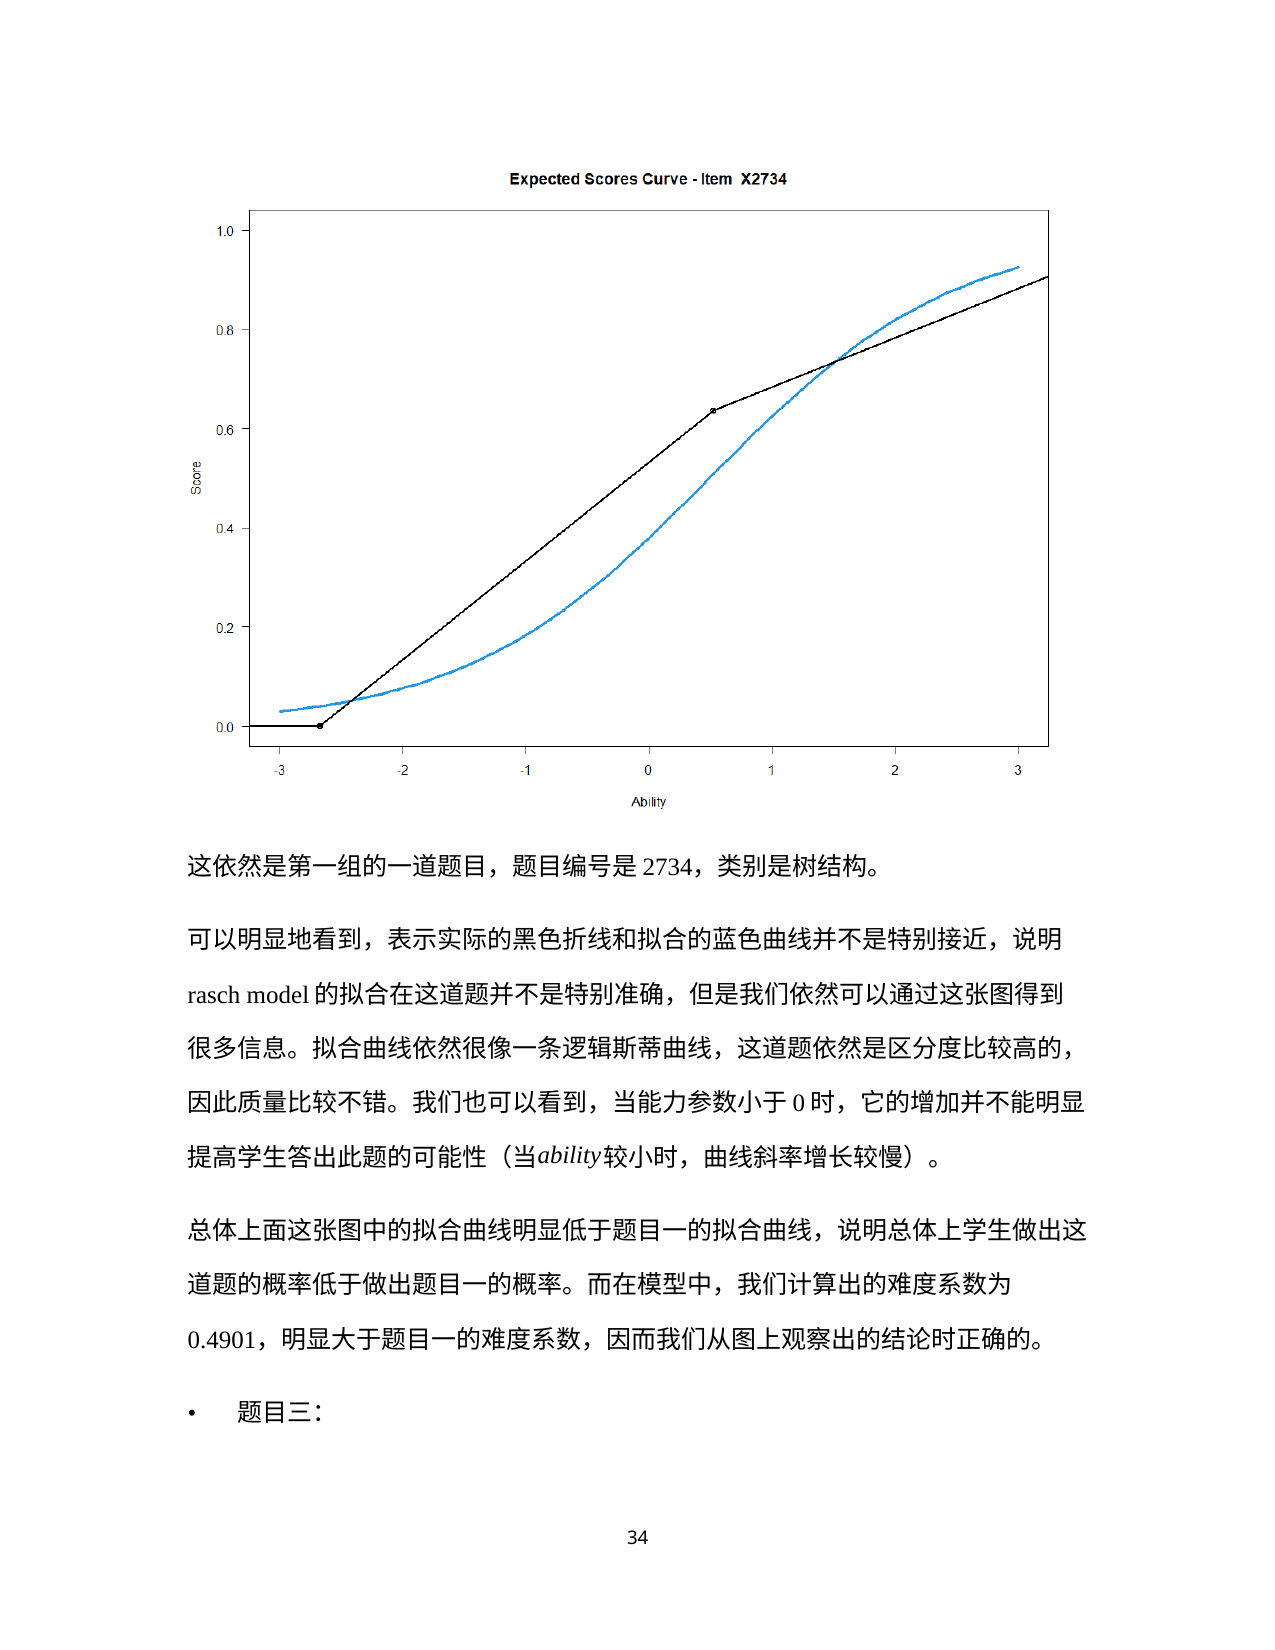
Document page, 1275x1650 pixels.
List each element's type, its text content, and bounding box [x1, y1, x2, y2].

text 这依然是第一组的一道题目，题目编号是2734，类别是树结构。 [187, 847, 1087, 883]
list 题目三： [187, 1392, 1087, 1428]
text 可以明显地看到，表示实际的黑色折线和拟合的蓝色曲线并不是特别接近，说明rasch model的拟合在这道题并不是特别准确，但是我们依然可以通过这张图得到很多信息。拟合曲线依然很像一条逻辑斯蒂曲线，这道题依然是区分度比较高的，因此质量比较不错。我们也可以看到，当能力参数小于0时，它的增加并不能明显提高学生答出此题的可能性（当较小时，曲线斜率增长较慢）。 [187, 920, 1087, 1173]
text 总体上面这张图中的拟合曲线明显低于题目一的拟合曲线，说明总体上学生做出这道题的概率低于做出题目一的概率。而在模型中，我们计算出的难度系数为0.4901，明显大于题目一的难度系数，因而我们从图上观察出的结论时正确的。 [187, 1210, 1087, 1355]
picture [187, 150, 1063, 811]
